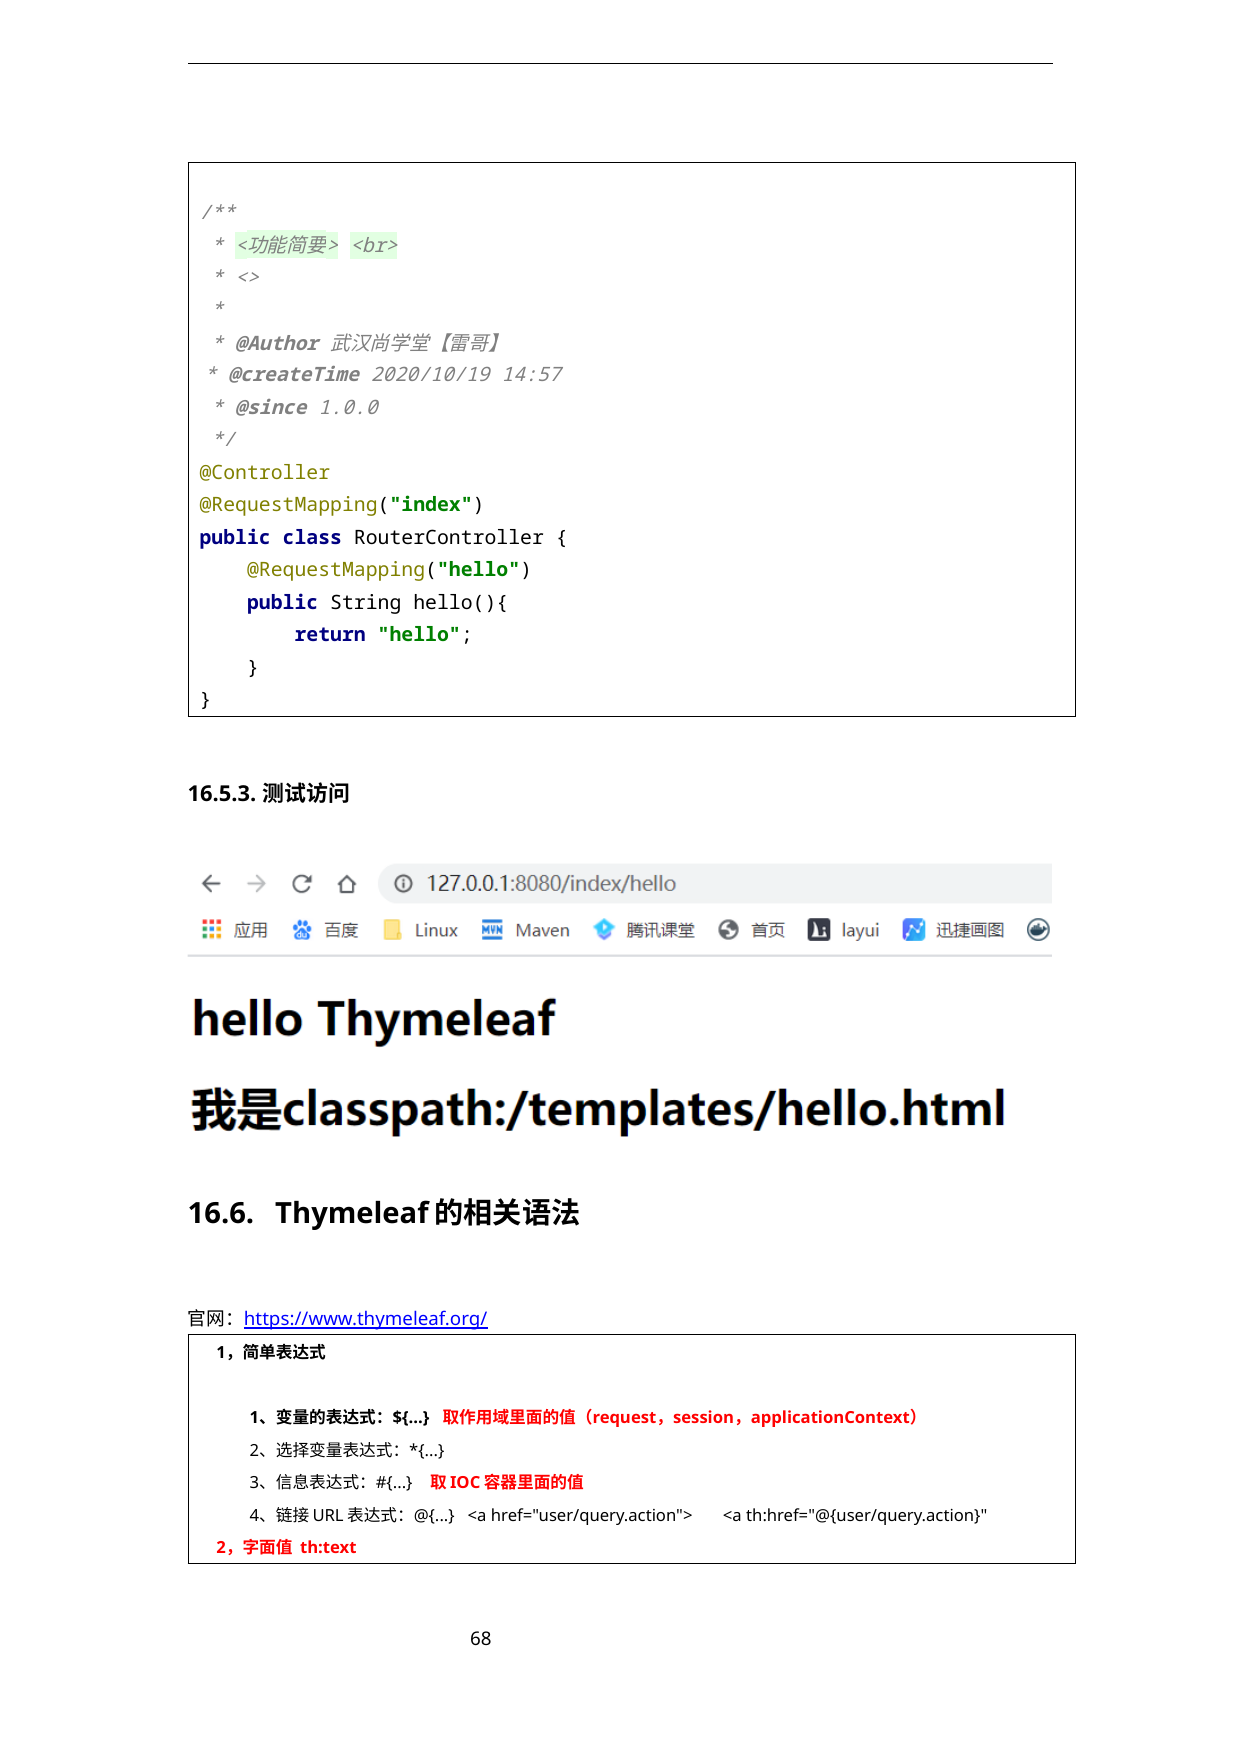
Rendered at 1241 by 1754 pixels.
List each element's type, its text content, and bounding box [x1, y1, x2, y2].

text 官网：https://www.thymeleaf.org/ [187, 1301, 1053, 1334]
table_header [189, 1335, 1075, 1562]
subtitle 测试访问 [187, 776, 1053, 809]
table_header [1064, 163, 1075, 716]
picture [187, 858, 1052, 1149]
subtitle Thymeleaf的相关语法 [187, 1178, 1053, 1243]
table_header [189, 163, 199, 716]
